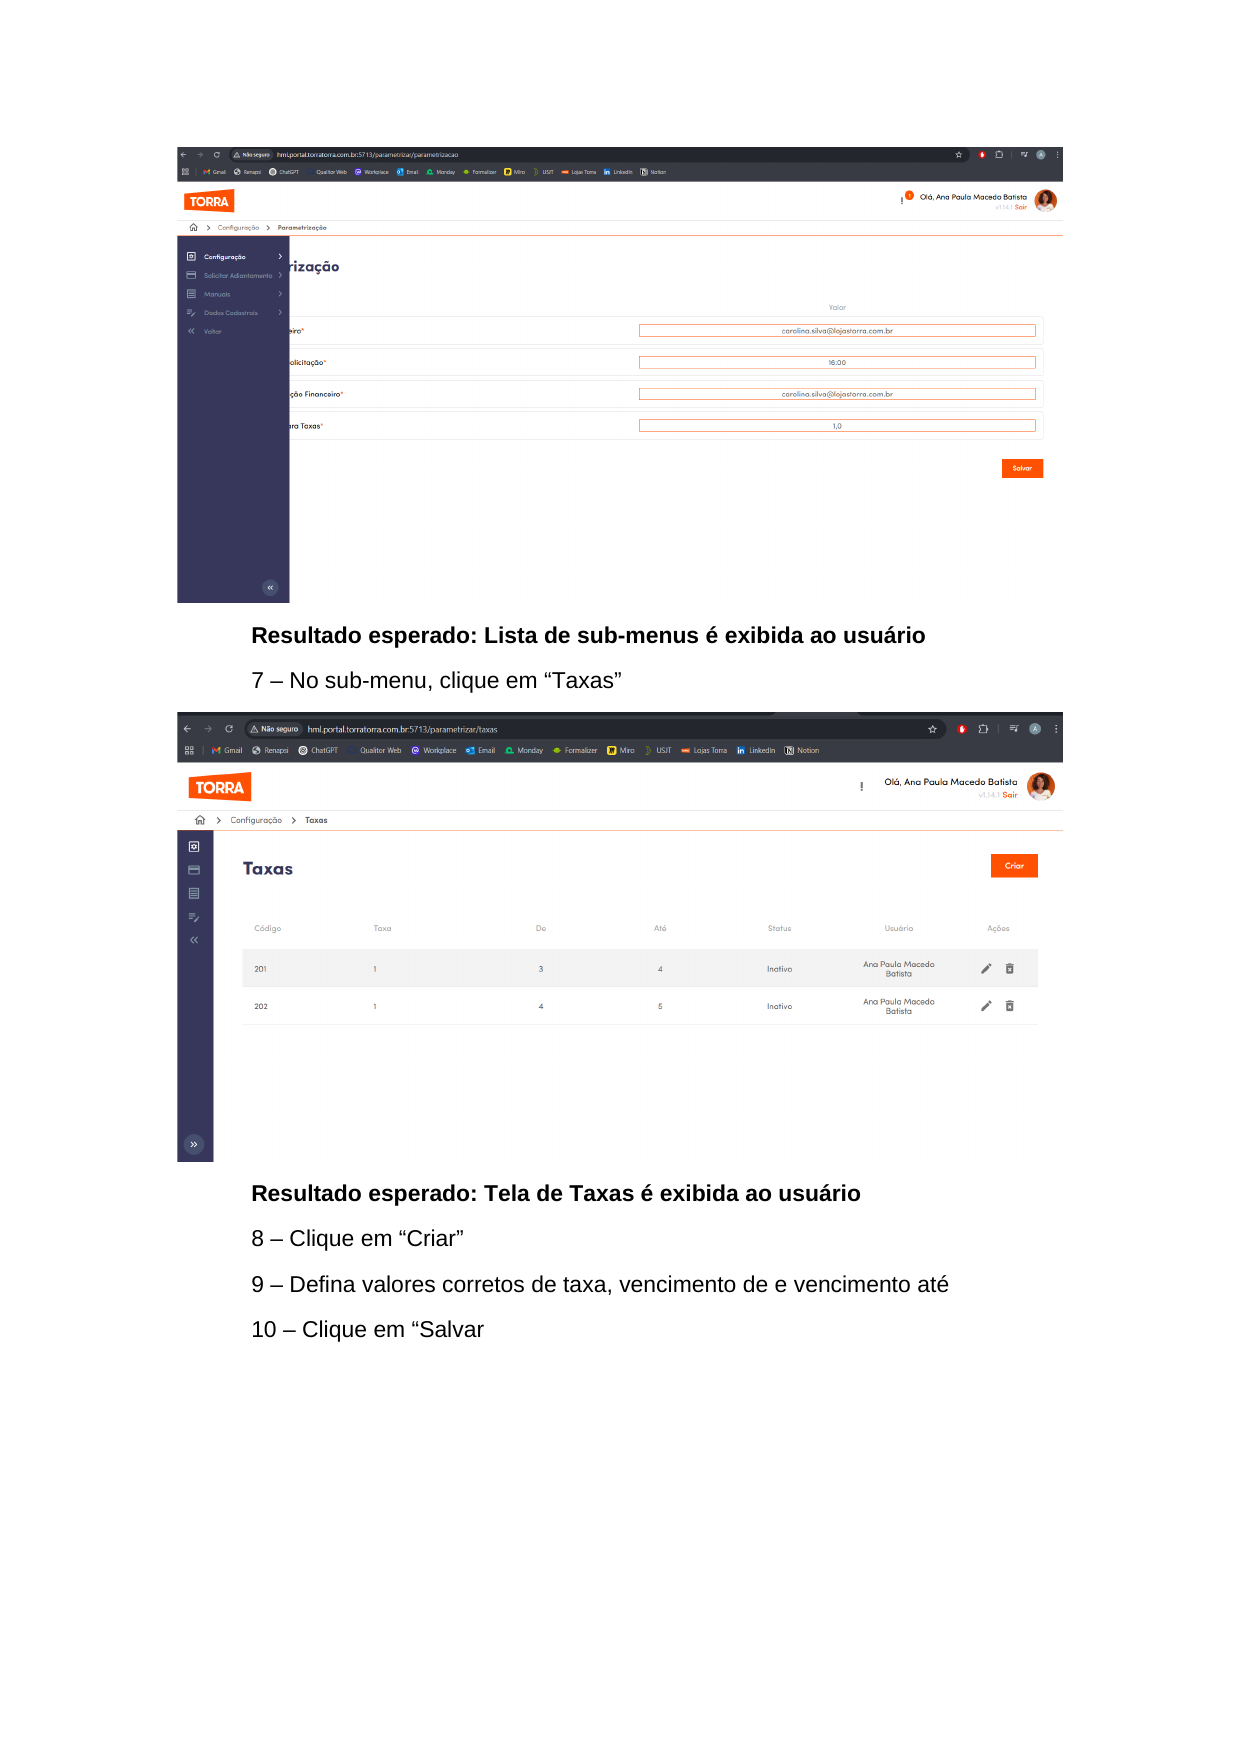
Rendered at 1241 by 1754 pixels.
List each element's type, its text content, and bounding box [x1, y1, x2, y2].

picture [177, 147, 1063, 603]
text Resultado esperado: Tela de Taxas é exibida ao usuário [177, 1180, 1063, 1207]
text 9 – Defina valores corretos de taxa, vencimento de e vencimento até [177, 1271, 1063, 1297]
text 10 – Clique em “Salvar [177, 1316, 1063, 1342]
text Resultado esperado: Lista de sub-menus é exibida ao usuário [177, 622, 1063, 648]
text 7 – No sub-menu, clique em “Taxas” [177, 667, 1063, 693]
picture [177, 712, 1063, 1162]
text 8 – Clique em “Criar” [177, 1225, 1063, 1252]
